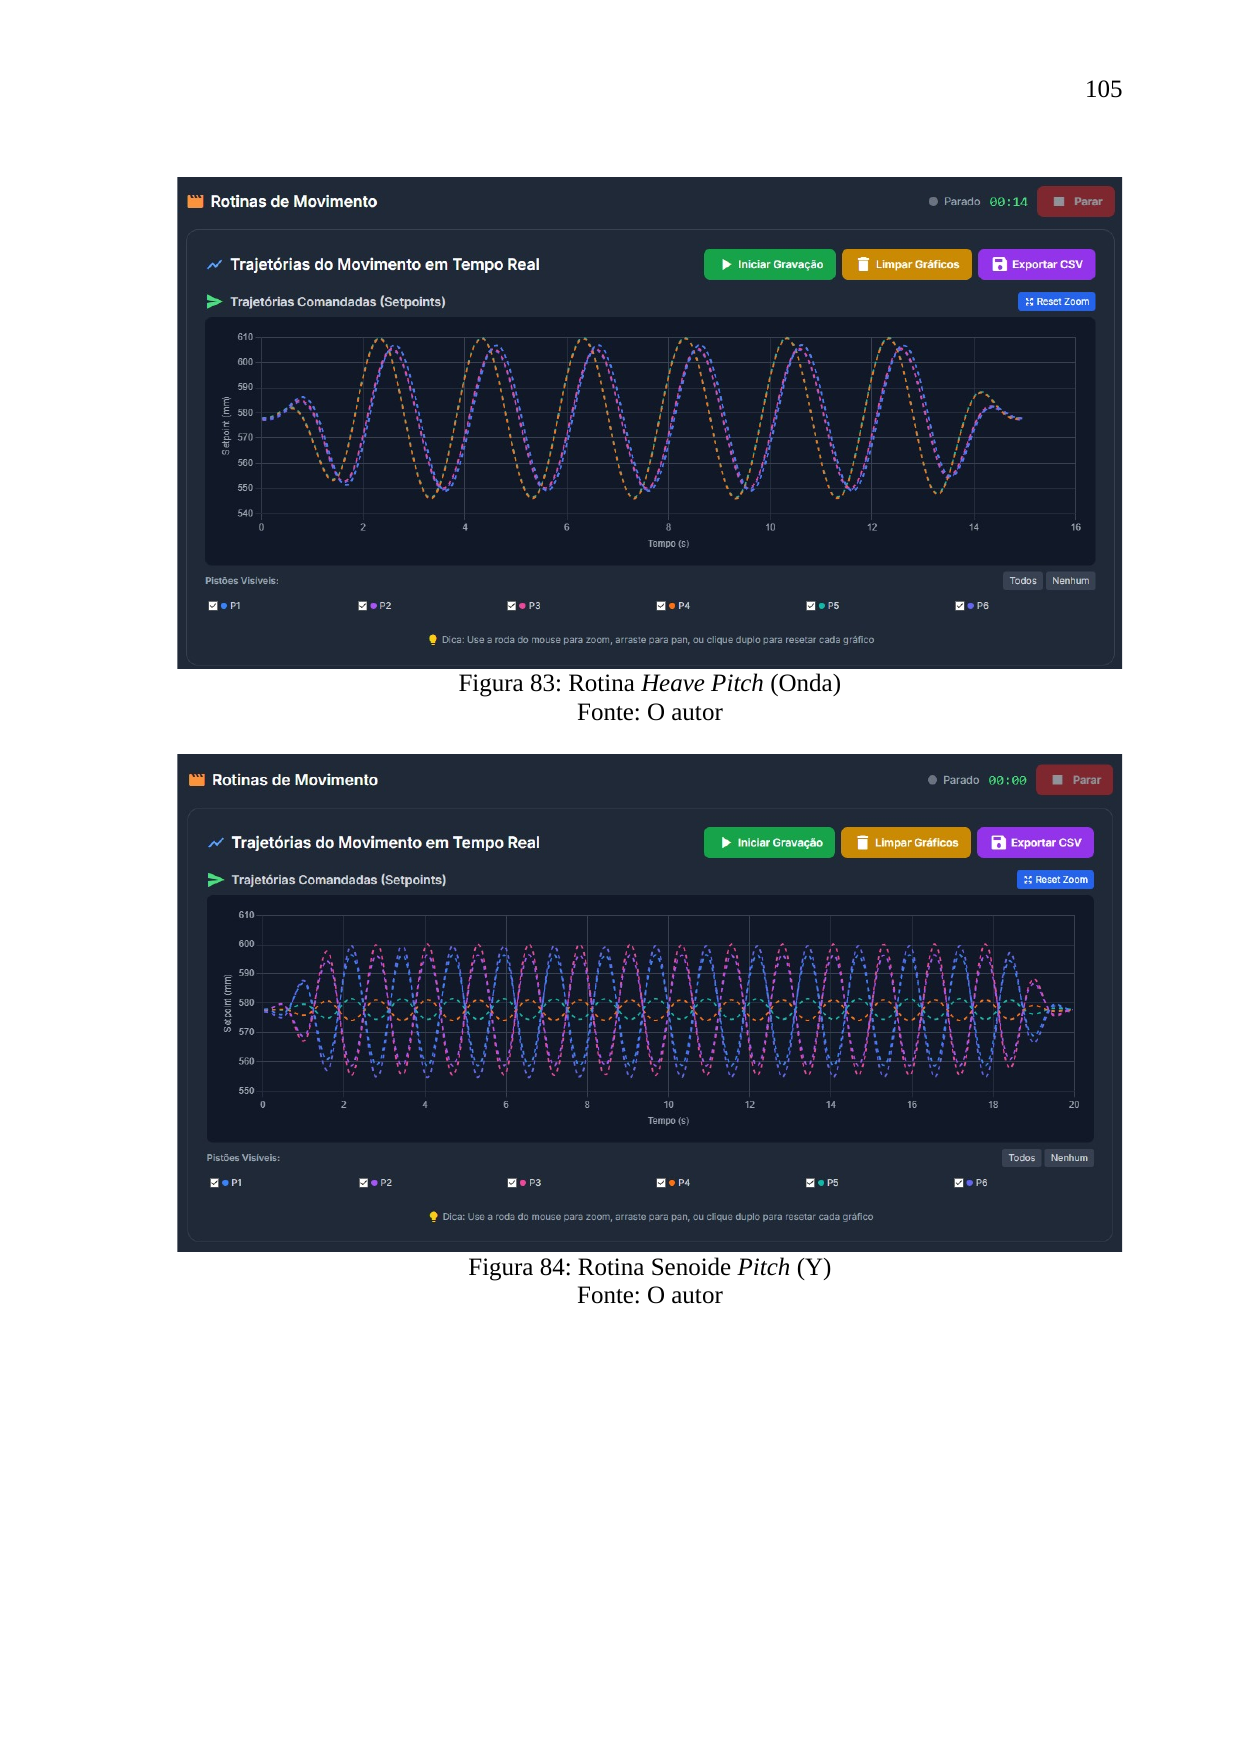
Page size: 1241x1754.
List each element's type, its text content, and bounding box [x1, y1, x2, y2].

text Figura 83: Rotina Heave Pitch (Onda) [177, 669, 1122, 697]
text Fonte: O autor [177, 1280, 1122, 1309]
text Fonte: O autor [177, 697, 1122, 726]
text Figura 84: Rotina Senoide Pitch (Y) [177, 1252, 1122, 1280]
picture [177, 177, 1123, 669]
picture [177, 754, 1123, 1252]
